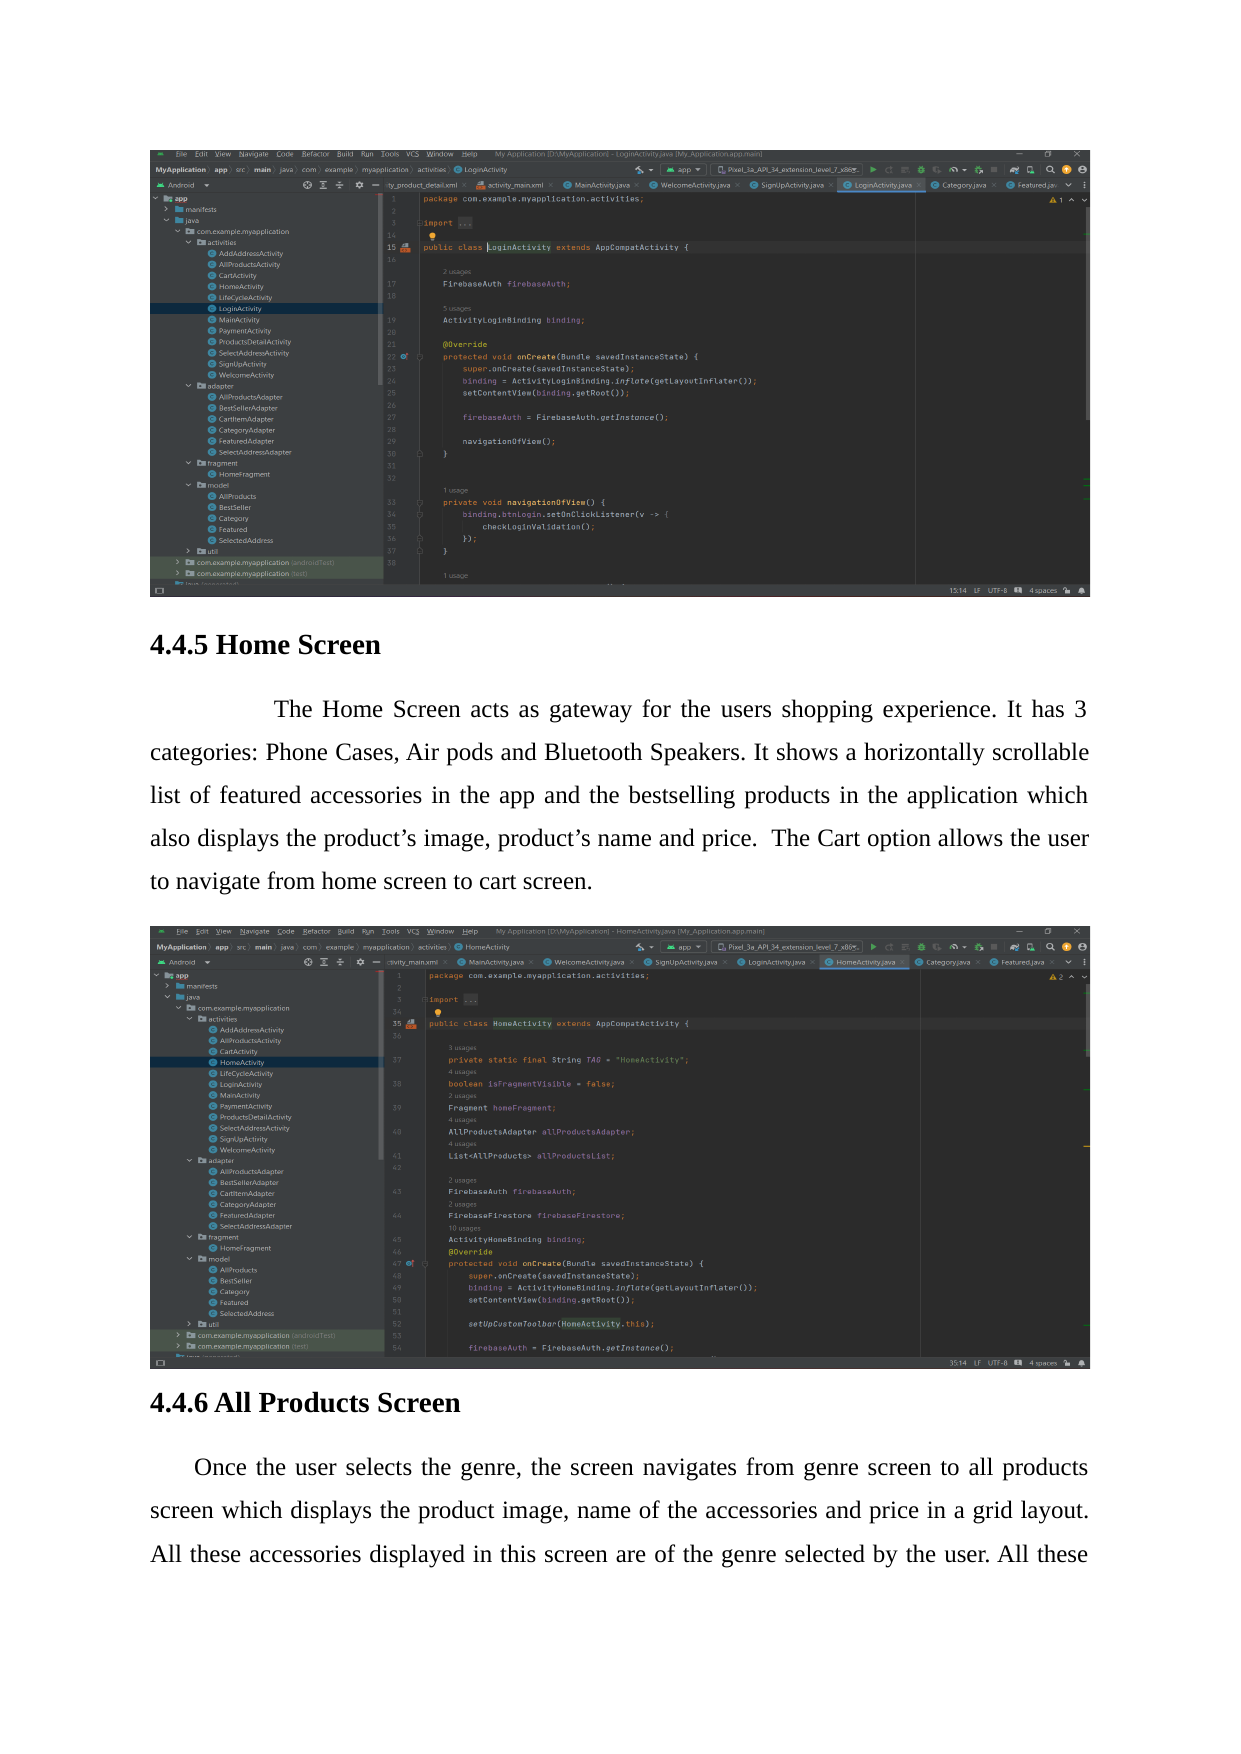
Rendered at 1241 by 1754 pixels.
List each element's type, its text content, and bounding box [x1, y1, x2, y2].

picture [150, 926, 1091, 1369]
text 4.4.5 Home Screen [150, 627, 1090, 660]
text The Home Screen acts as gateway for the users shopping experience. It has 3 categories: Phone Cases, Air pods and Bluetooth Speakers. It shows a horizontally scrollable list of featured accessories in the app and the bestselling products in the application which also displays the product’s image, product’s name and price. The Cart option allows the user to navigate from home screen to cart screen. [150, 694, 1090, 895]
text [150, 1452, 1090, 1567]
picture [150, 150, 1091, 597]
text 4.4.6 All Products Screen [150, 1369, 1090, 1419]
